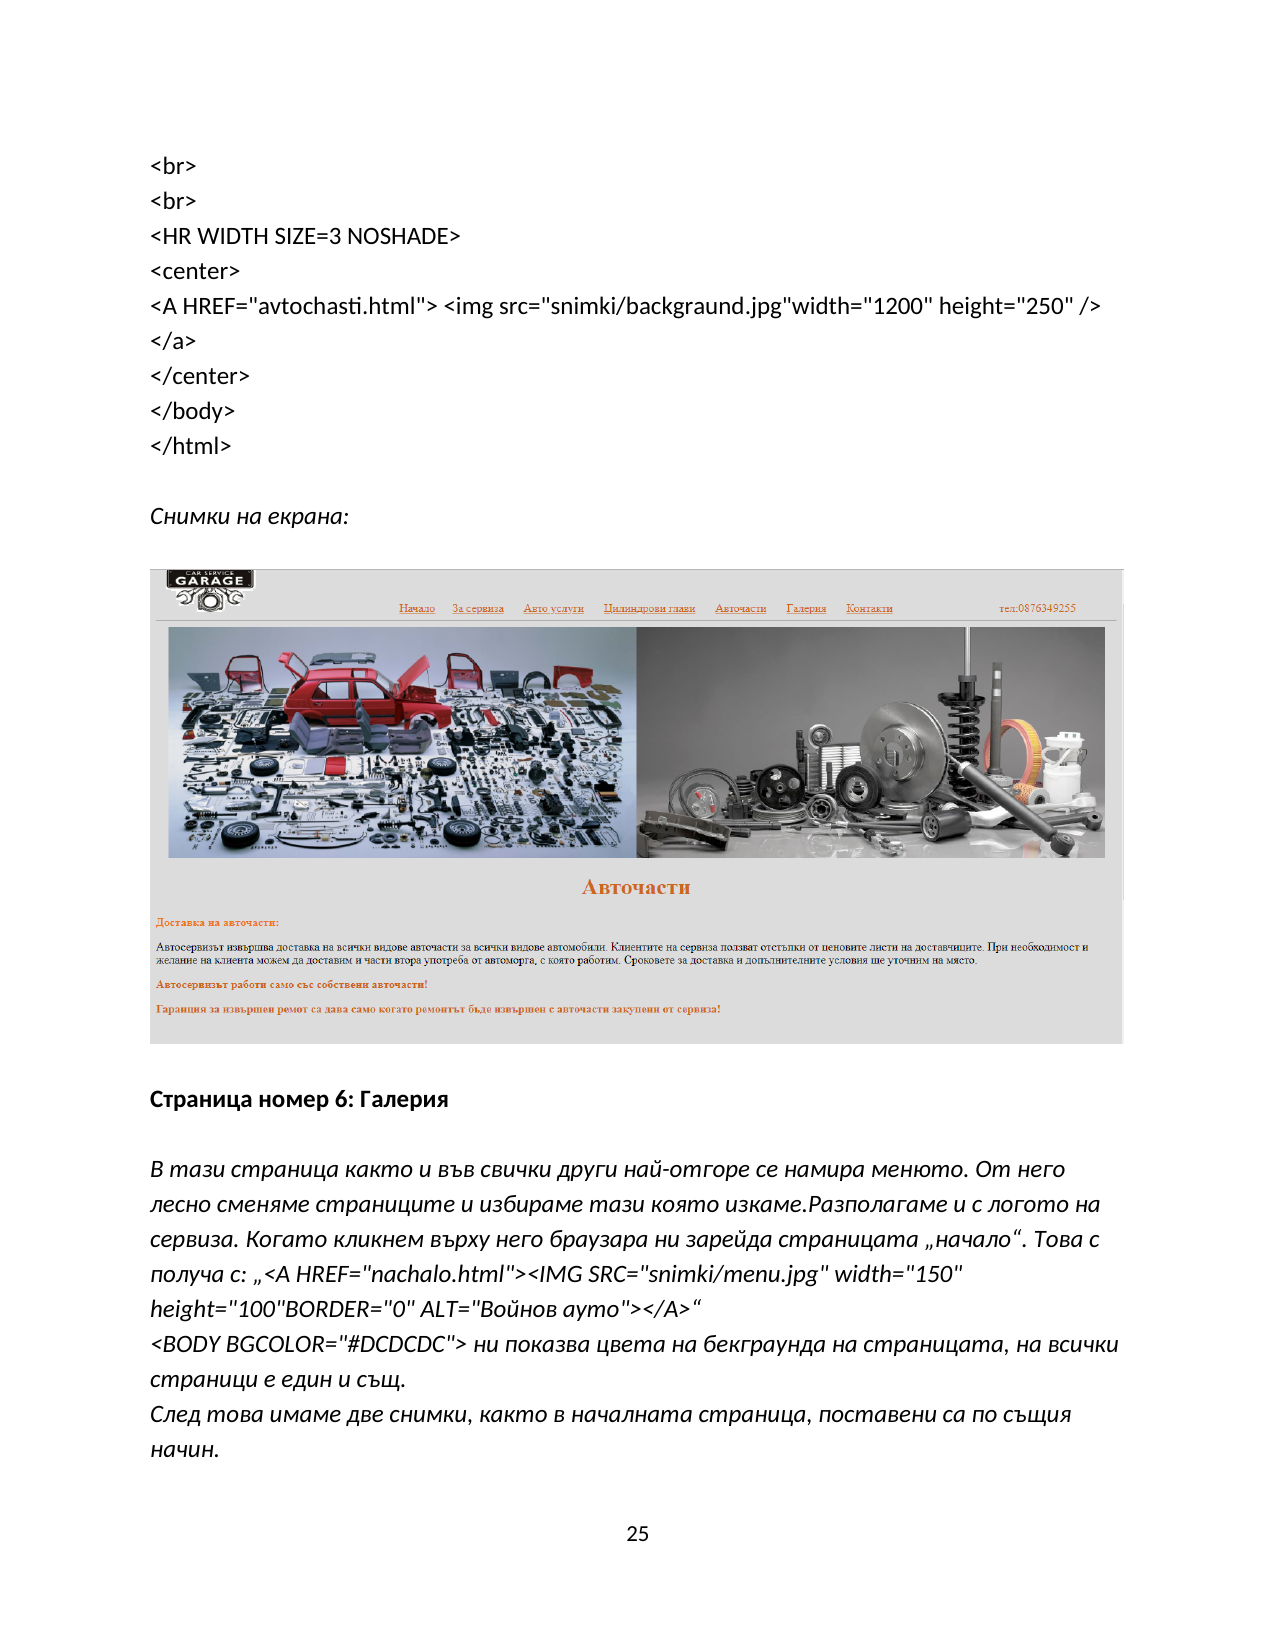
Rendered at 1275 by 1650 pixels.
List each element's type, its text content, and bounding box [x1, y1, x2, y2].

text След това имаме две снимки, както в началната страница, поставени са по същия начин. [150, 1398, 1125, 1463]
text <A HREF="avtochasti.html"> <img src="snimki/backgraund.jpg"width="1200" height="250" /> </a> [150, 290, 1125, 356]
text <br> [150, 185, 1125, 216]
text <center> [150, 255, 1125, 286]
text Страница номер 6: Галерия [150, 1083, 1125, 1113]
text </html> [150, 430, 1125, 461]
text В тази страница както и във свички други най-отгоре се намира менюто. От него лесно сменяме страниците и избираме тази която изкаме.Разполагаме и с логото на сервиза. Когато кликнем върху него браузара ни зарейда страницата „начало“. Това с получа с: „<A HREF="nachalo.html"><IMG SRC="snimki/menu.jpg" width="150" height="100"BORDER="0" ALT="Войнов ауто"></A>“ [150, 1153, 1125, 1323]
picture [150, 569, 1124, 1044]
text </body> [150, 395, 1125, 426]
text Снимки на екрана: [150, 500, 1125, 531]
text <HR WIDTH SIZE=3 NOSHADE> [150, 220, 1125, 251]
text <br> [150, 150, 1125, 181]
text <BODY BGCOLOR="#DCDCDC"> ни показва цвета на бекграунда на страницата, на всички страници е един и същ. [150, 1328, 1125, 1393]
text </center> [150, 360, 1125, 391]
